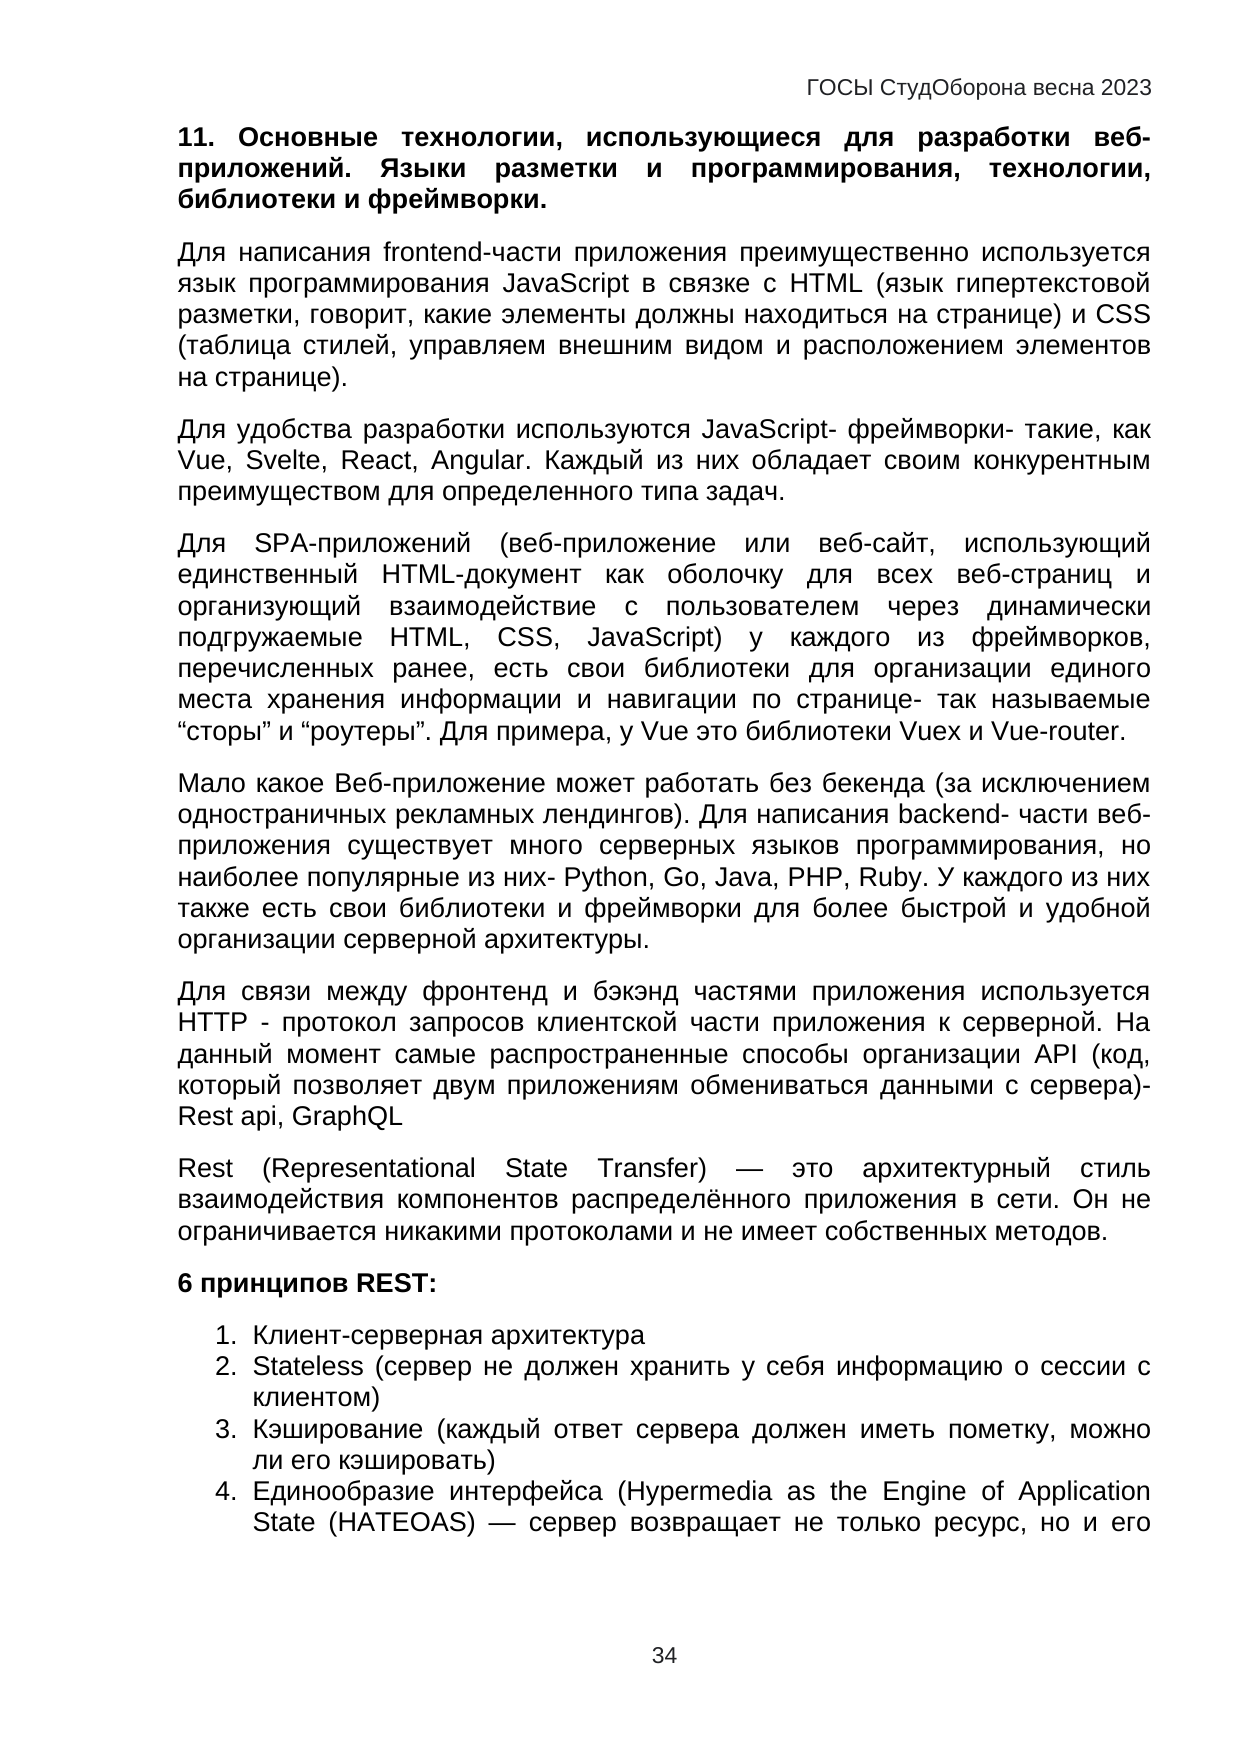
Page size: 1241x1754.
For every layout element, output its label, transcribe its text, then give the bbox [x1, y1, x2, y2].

list Кэширование (каждый ответ сервера должен иметь пометку, можно ли его кэшировать) [215, 1413, 1152, 1475]
text Для связи между фронтенд и бэкэнд частями приложения используется HTTP - протокол запросов клиентской части приложения к серверной. На данный момент самые распространенные способы организации API (код, который позволяет двум приложениям обмениваться данными с сервера)- Rest api, GraphQL [177, 975, 1152, 1131]
subtitle 11. Основные технологии, использующиеся для разработки веб-приложений. Языки разметки и программирования, технологии, библиотеки и фреймворки. [177, 121, 1152, 215]
list Клиент-серверная архитектура [215, 1319, 1152, 1350]
text 6 принципов REST: [177, 1267, 1152, 1298]
text Для удобства разработки используются JavaScript- фреймворки- такие, как Vue, Svelte, React, Angular. Каждый из них обладает своим конкурентным преимуществом для определенного типа задач. [177, 413, 1152, 506]
text Rest (Representational State Transfer) — это архитектурный стиль взаимодействия компонентов распределённого приложения в сети. Он не ограничивается никакими протоколами и не имеет собственных методов. [177, 1152, 1152, 1246]
text Мало какое Веб-приложение может работать без бекенда (за исключением одностраничных рекламных лендингов). Для написания backend- части веб-приложения существует много серверных языков программирования, но наиболее популярные из них- Python, Go, Java, PHP, Ruby. У каждого из них также есть свои библиотеки и фреймворки для более быстрой и удобной организации серверной архитектуры. [177, 767, 1152, 954]
text Для SPA-приложений (веб-приложение или веб-сайт, использующий единственный HTML-документ как оболочку для всех веб-страниц и организующий взаимодействие с пользователем через динамически подгружаемые HTML, CSS, JavaScript) у каждого из фреймворков, перечисленных ранее, есть свои библиотеки для организации единого места хранения информации и навигации по странице- так называемые “сторы” и “роутеры”. Для примера, у Vue это библиотеки Vuex и Vue-router. [177, 527, 1152, 746]
text Для написания frontend-части приложения преимущественно используется язык программирования JavaScript в связке с HTML (язык гипертекстовой разметки, говорит, какие элементы должны находиться на странице) и CSS (таблица стилей, управляем внешним видом и расположением элементов на странице). [177, 236, 1152, 392]
list Stateless (сервер не должен хранить у себя информацию о сессии с клиентом) [215, 1350, 1152, 1413]
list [215, 1475, 1152, 1538]
